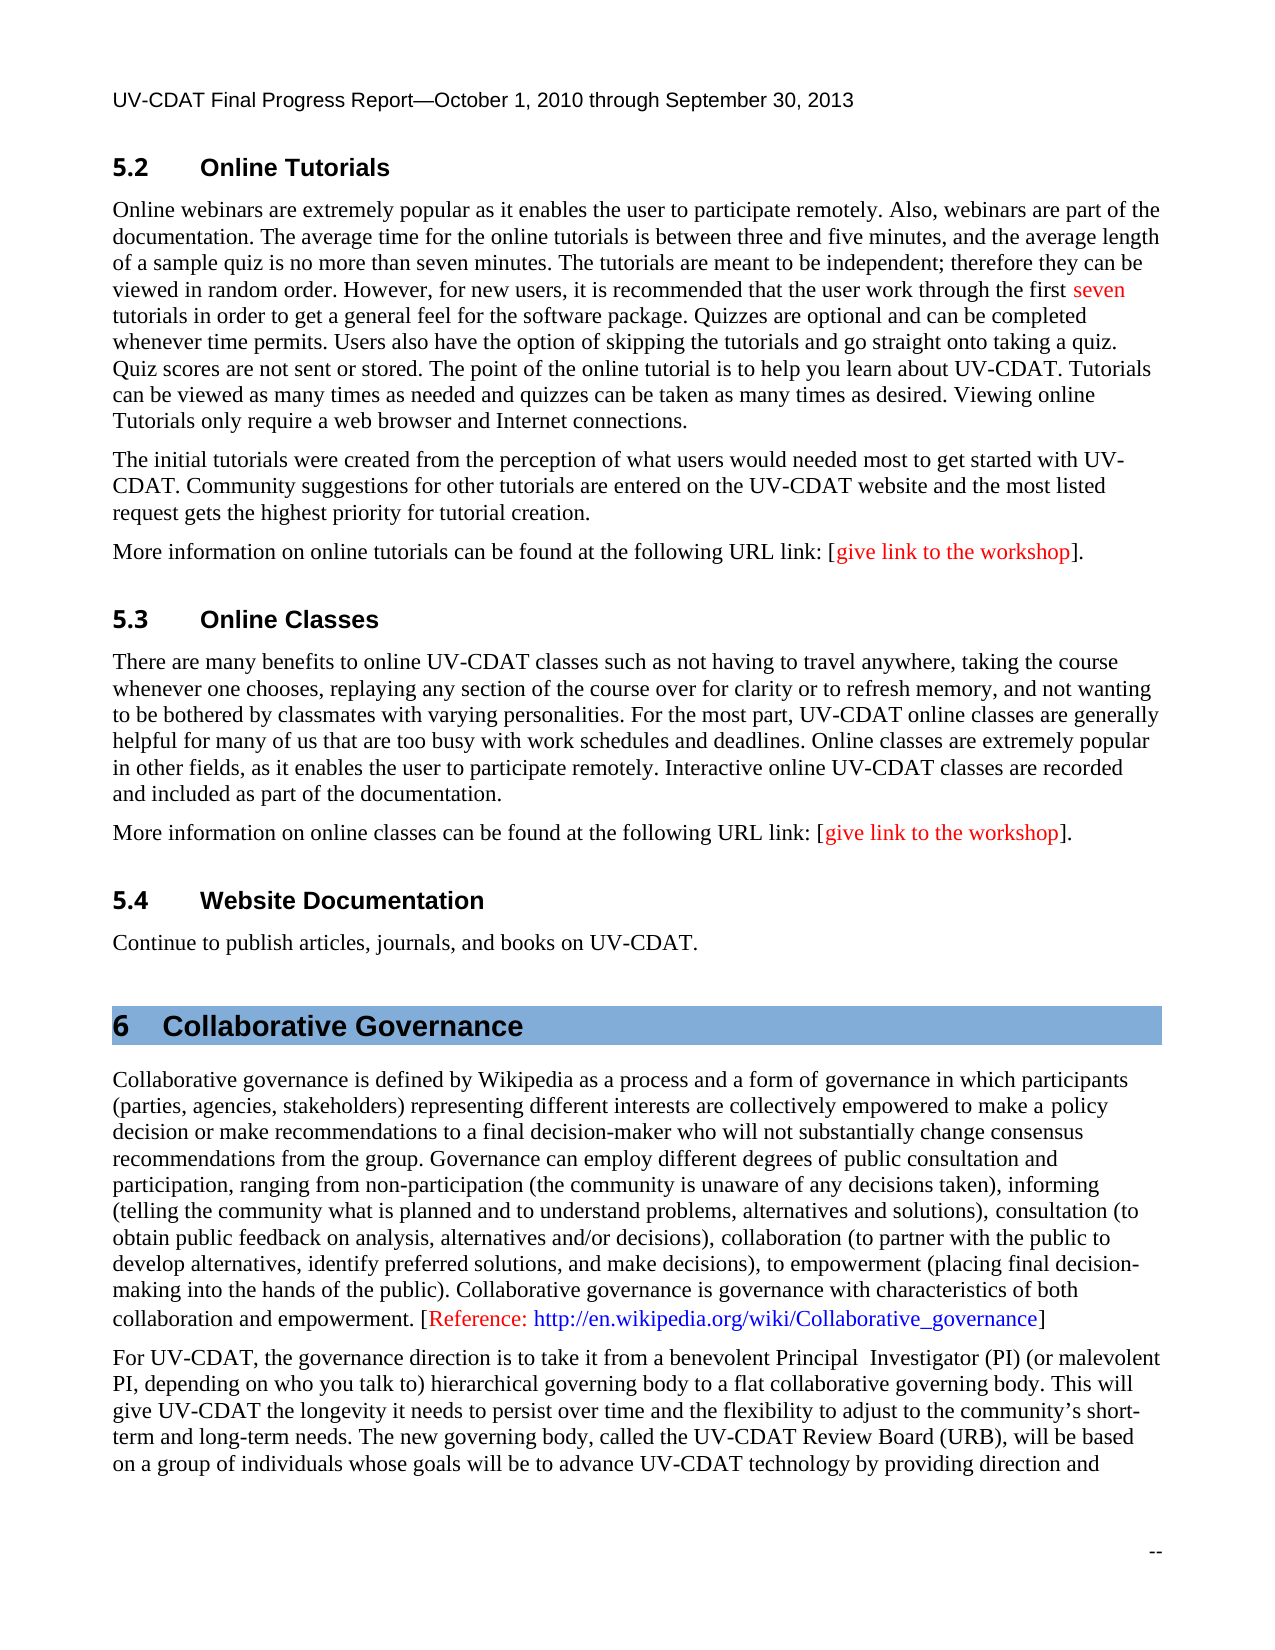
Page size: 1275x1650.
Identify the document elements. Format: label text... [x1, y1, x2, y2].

text Collaborative governance is defined by Wikipedia as a process and a form of governance in which participants (parties, agencies, stakeholders) representing different interests are collectively empowered to make a policy decision or make recommendations to a final decision-maker who will not substantially change consensus recommendations from the group. Governance can employ different degrees of public consultation and participation, ranging from non-participation (the community is unaware of any decisions taken), informing (telling the community what is planned and to understand problems, alternatives and solutions), consultation (to obtain public feedback on analysis, alternatives and/or decisions), collaboration (to partner with the public to develop alternatives, identify preferred solutions, and make decisions), to empowerment (placing final decision-making into the hands of the public). Collaborative governance is governance with characteristics of both collaboration and empowerment. [Reference: http://en.wikipedia.org/wiki/Collaborative_governance] [112, 1066, 1162, 1332]
text More information on online tutorials can be found at the following URL link: [give link to the workshop]. [112, 538, 1162, 564]
text Online webinars are extremely popular as it enables the user to participate remotely. Also, webinars are part of the documentation. The average time for the online tutorials is between three and five minutes, and the average length of a sample quiz is no more than seven minutes. The tutorials are meant to be independent; therefore they can be viewed in random order. However, for new users, it is recommended that the user work through the first seven tutorials in order to get a general feel for the software package. Quizzes are optional and can be completed whenever time permits. Users also have the option of skipping the tutorials and go straight onto taking a quiz. Quiz scores are not sent or stored. The point of the online tutorial is to help you learn about UV-CDAT. Tutorials can be viewed as many times as needed and quizzes can be taken as many times as desired. Viewing online Tutorials only require a web browser and Internet connections. [112, 197, 1162, 434]
text There are many benefits to online UV-CDAT classes such as not having to travel anywhere, taking the course whenever one chooses, replaying any section of the course over for clarity or to refresh memory, and not wanting to be bothered by classmates with varying personalities. For the most part, UV-CDAT online classes are generally helpful for many of us that are too busy with work schedules and deadlines. Online classes are extremely popular in other fields, as it enables the user to participate remotely. Interactive online UV-CDAT classes are recorded and included as part of the documentation. [112, 648, 1162, 806]
text Continue to publish articles, journals, and books on UV-CDAT. [112, 929, 1162, 956]
text The initial tutorials were created from the perception of what users would needed most to get started with UV-CDAT. Community suggestions for other tutorials are entered on the UV-CDAT website and the most listed request gets the highest priority for tutorial creation. [112, 446, 1162, 525]
subtitle Website Documentation [112, 883, 1162, 917]
subtitle Online Classes [112, 602, 1162, 636]
subtitle Collaborative Governance [112, 1006, 1162, 1045]
text More information on online classes can be found at the following URL link: [give link to the workshop]. [112, 819, 1162, 845]
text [112, 1344, 1162, 1476]
subtitle Online Tutorials [112, 150, 1162, 184]
